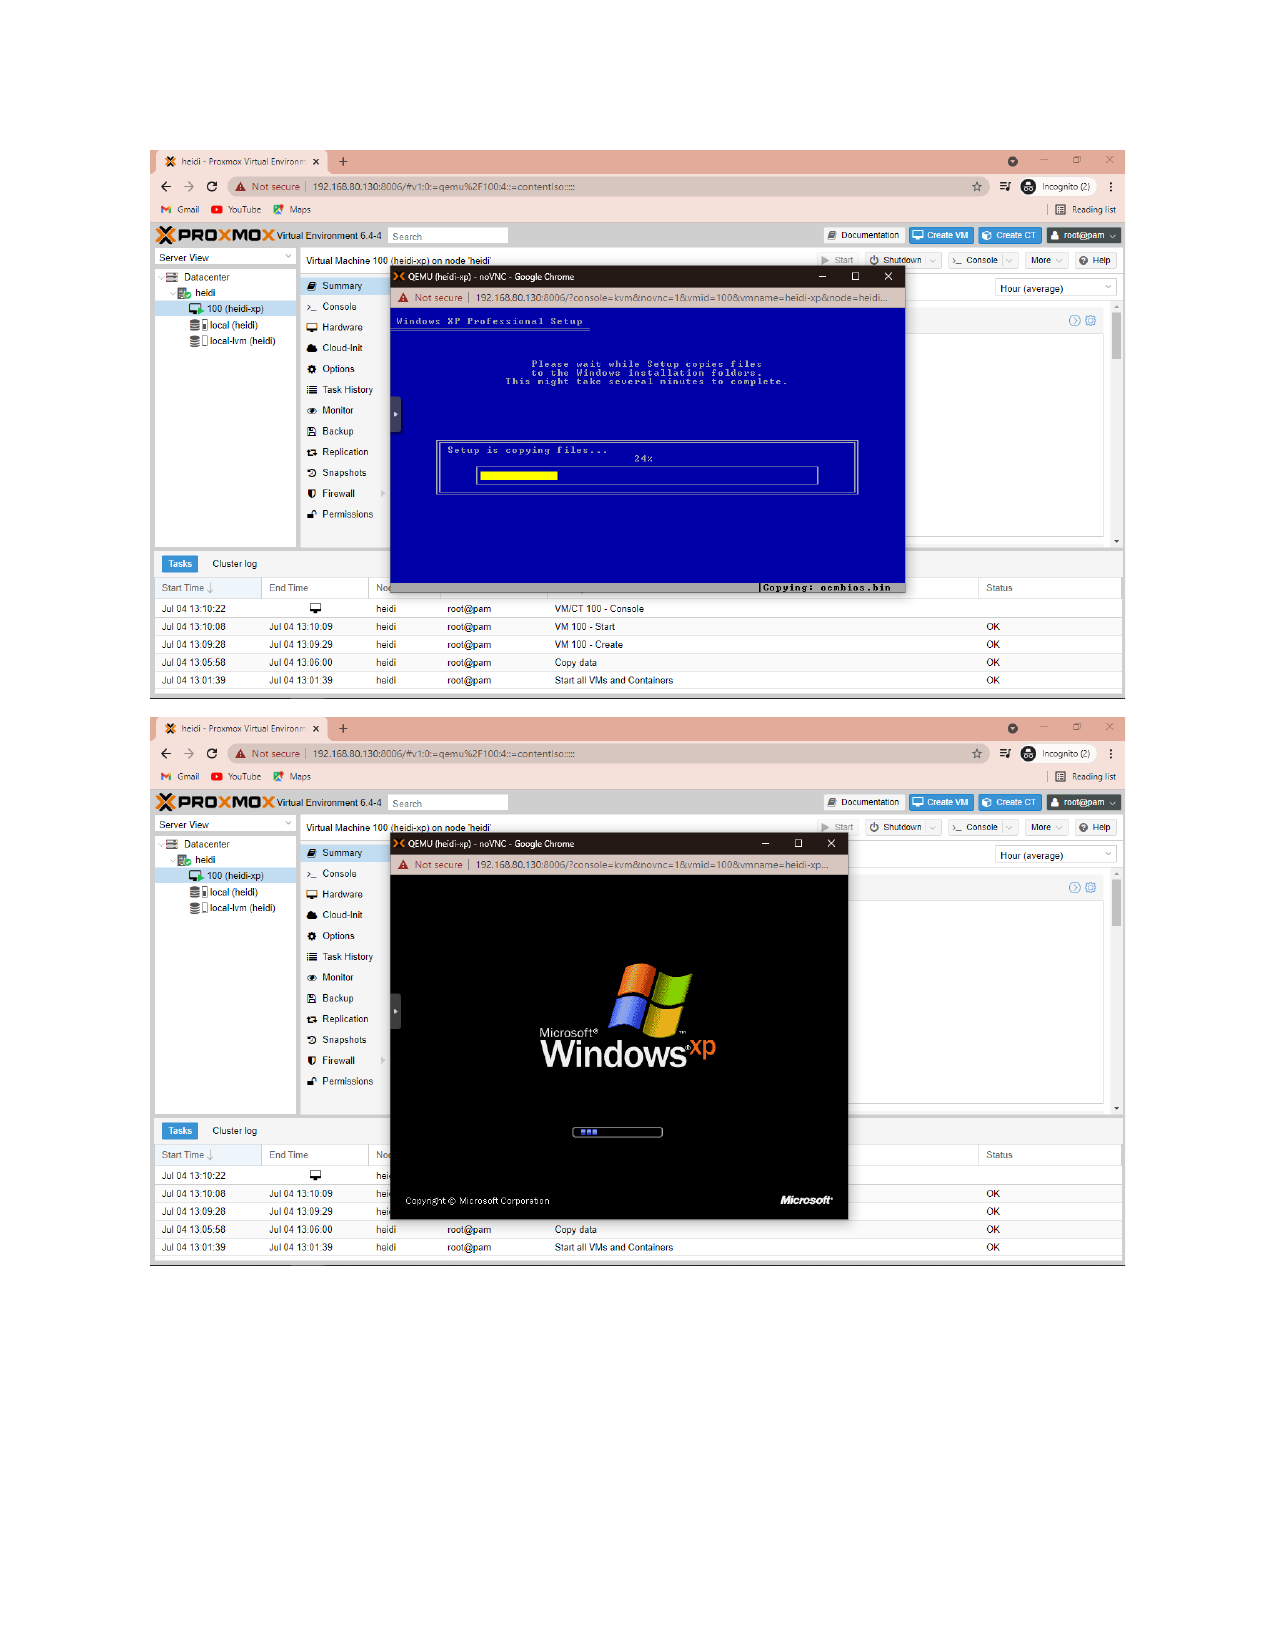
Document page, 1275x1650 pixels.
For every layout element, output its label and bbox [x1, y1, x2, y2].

picture [150, 150, 1125, 699]
picture [150, 717, 1125, 1266]
